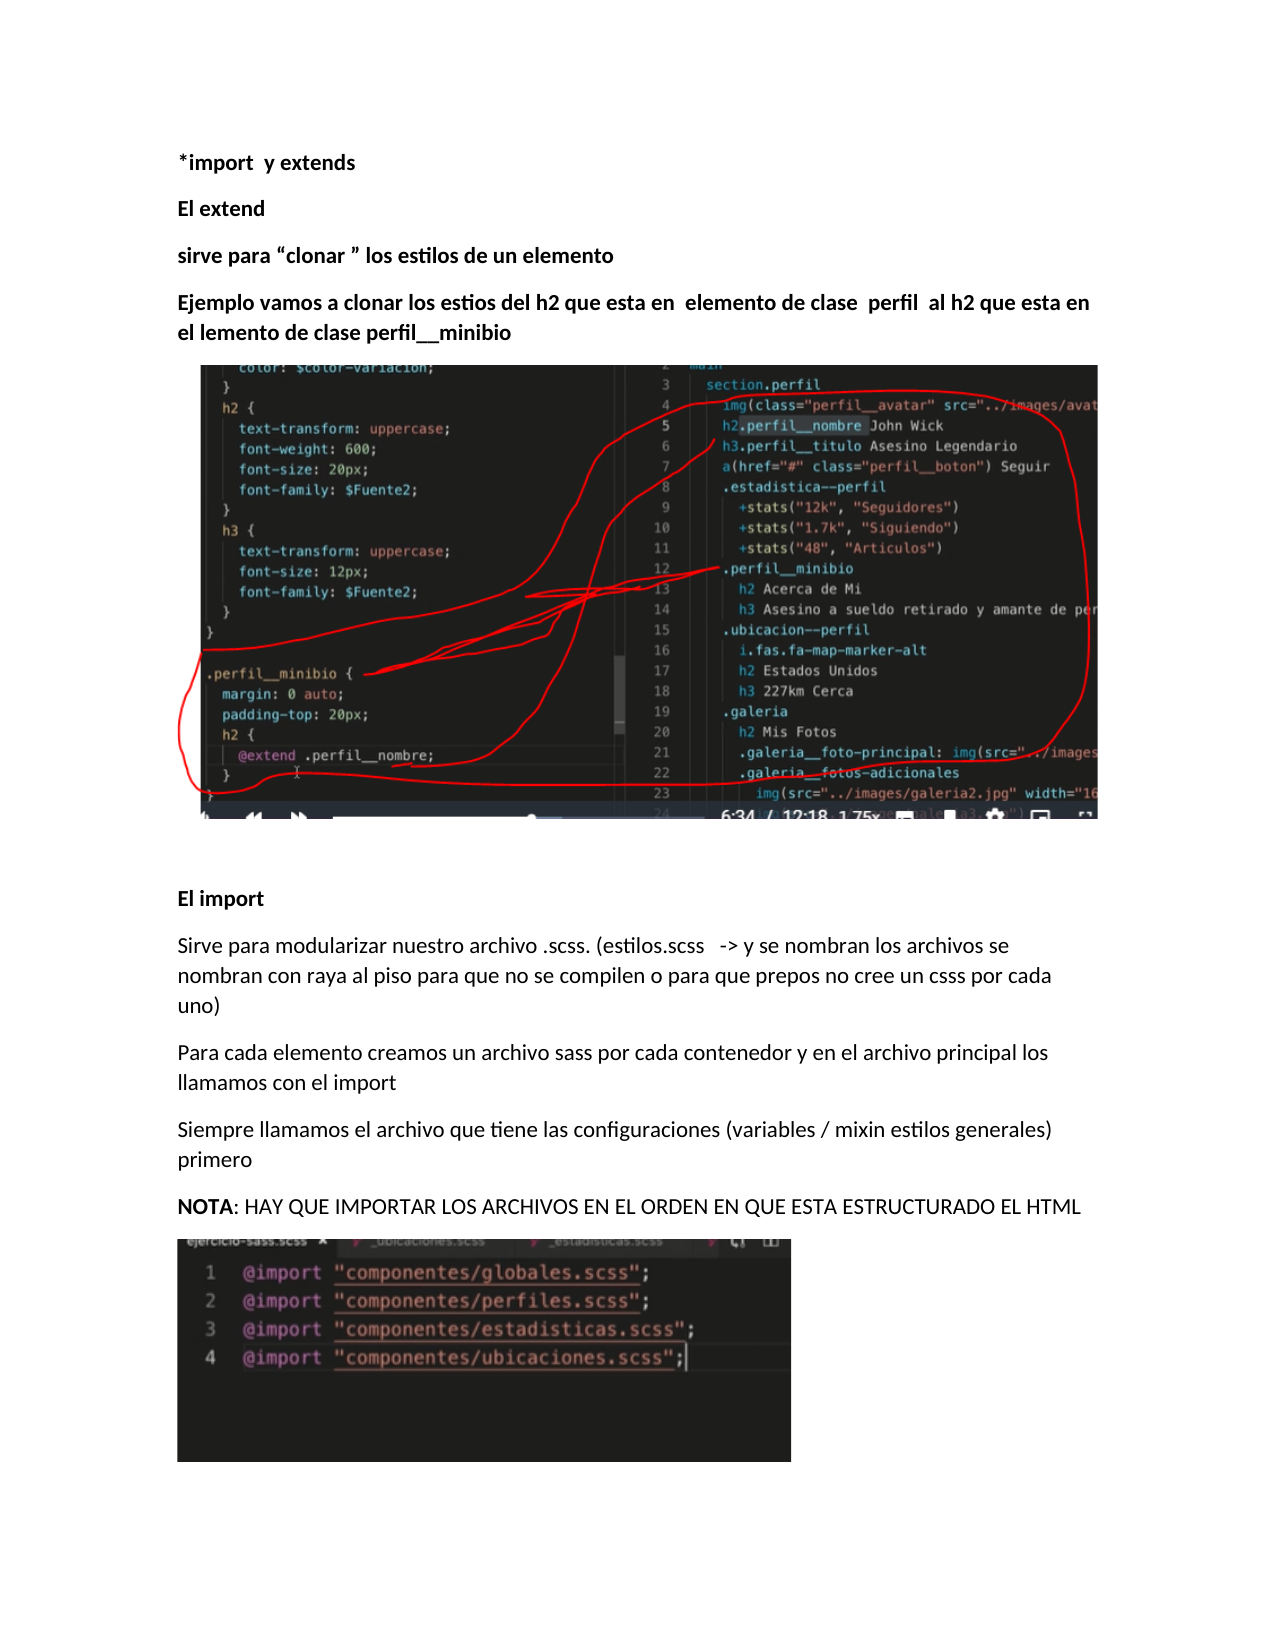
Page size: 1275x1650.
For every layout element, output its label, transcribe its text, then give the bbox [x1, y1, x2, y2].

text Sirve para modularizar nuestro archivo .scss. (estilos.scss -> y se nombran los archivos se nombran con raya al piso para que no se compilen o para que prepos no cree un csss por cada uno) [177, 931, 1098, 1019]
text Ejemplo vamos a clonar los estios del h2 que esta en elemento de clase perfil al h2 que esta en el lemento de clase perfil__minibio [177, 288, 1098, 346]
text El extend [177, 194, 1098, 222]
text Siempre llamamos el archivo que tiene las configuraciones (variables / mixin estilos generales) primero [177, 1115, 1098, 1173]
text *import y extends [177, 148, 1098, 176]
text sirve para “clonar ” los estilos de un elemento [177, 241, 1098, 269]
text Para cada elemento creamos un archivo sass por cada contenedor y en el archivo principal los llamamos con el import [177, 1038, 1098, 1096]
text NOTA: HAY QUE IMPORTAR LOS ARCHIVOS EN EL ORDEN EN QUE ESTA ESTRUCTURADO EL HTML [177, 1192, 1098, 1220]
text El import [177, 884, 1098, 912]
picture [177, 1239, 792, 1462]
picture [177, 365, 1098, 819]
